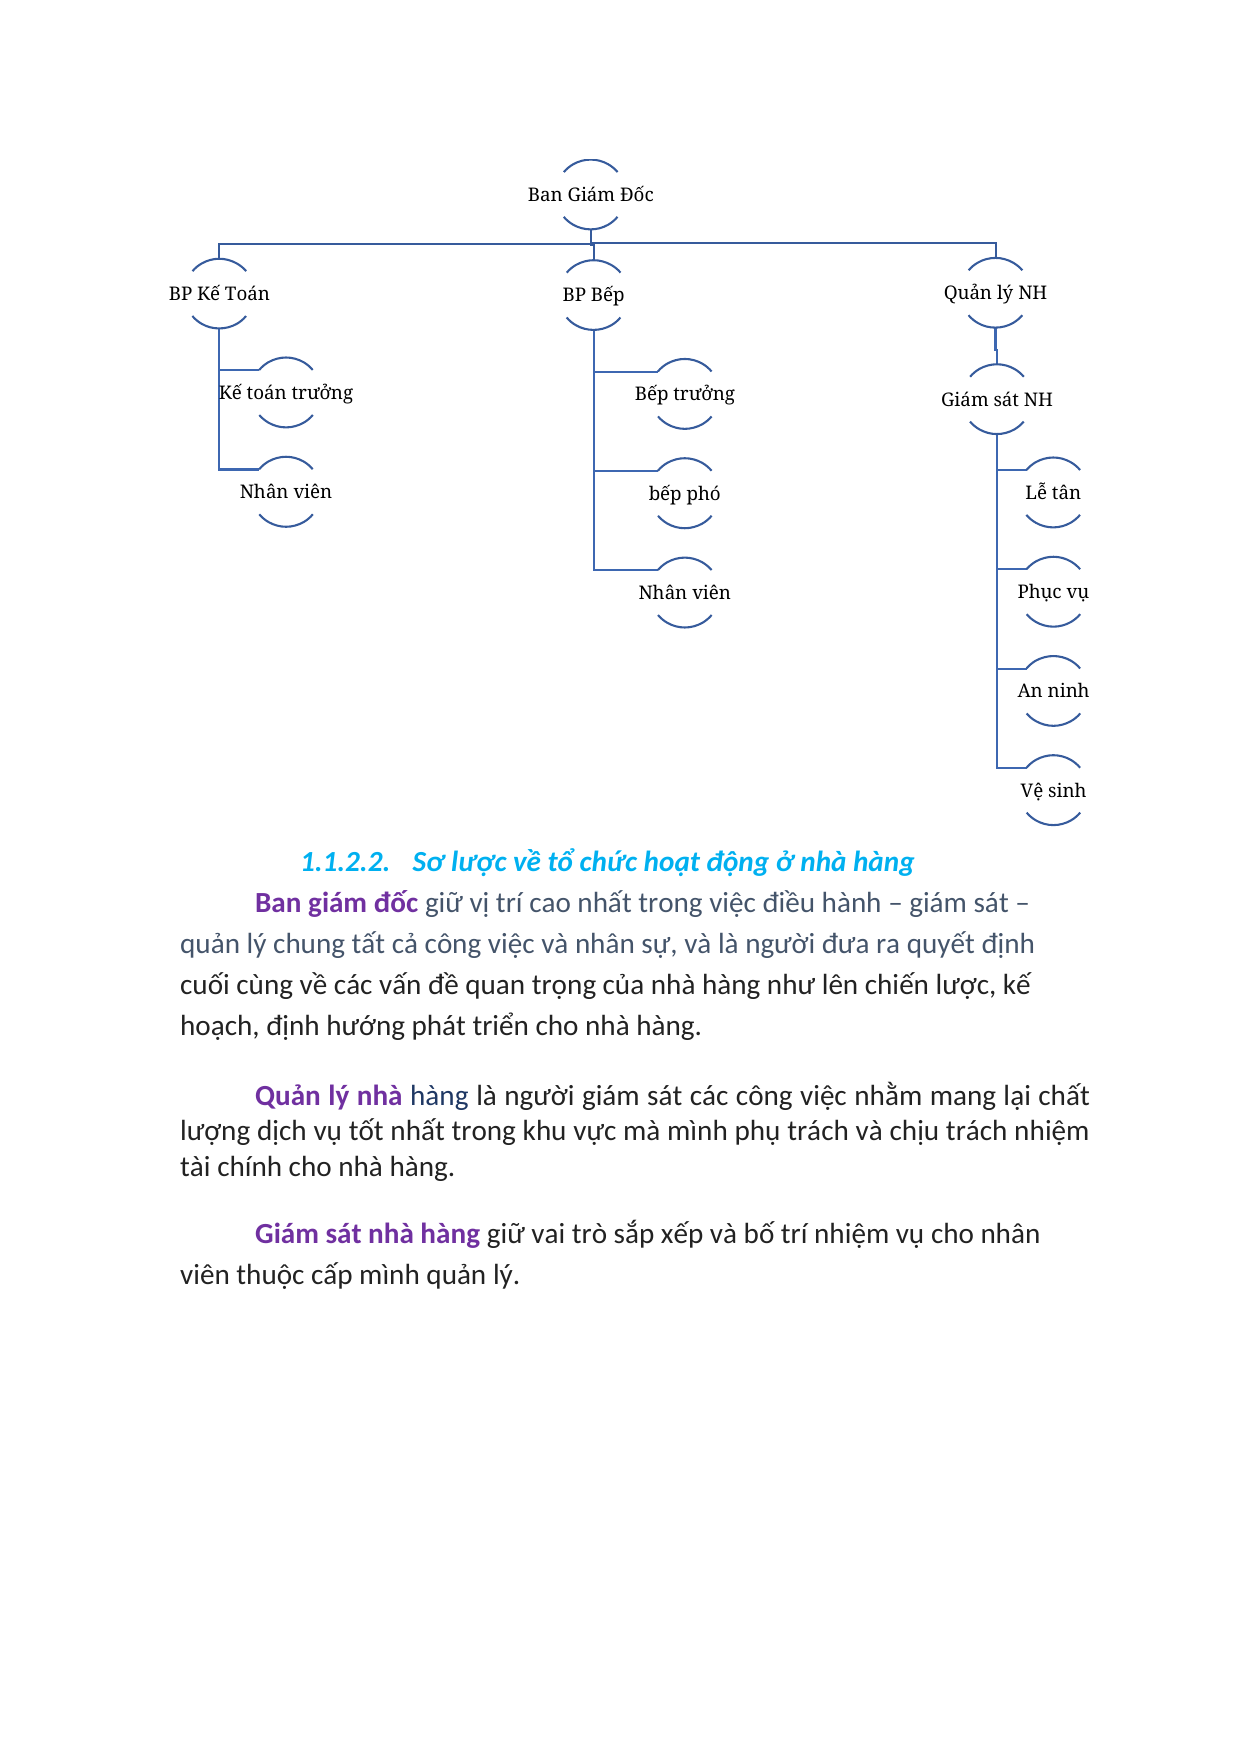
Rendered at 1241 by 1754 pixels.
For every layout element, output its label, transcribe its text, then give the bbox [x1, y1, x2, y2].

text Quản lý nhà hàng là người giám sát các công việc nhằm mang lại chất lượng dịch vụ tốt nhất trong khu vực mà mình phụ trách và chịu trách nhiệm tài chính cho nhà hàng. [180, 1077, 1090, 1184]
text Ban giám đốc giữ vị trí cao nhất trong việc điều hành – giám sát – quản lý chung tất cả công việc và nhân sự, và là người đưa ra quyết định cuối cùng về các vấn đề quan trọng của nhà hàng như lên chiến lược, kế hoạch, định hướng phát triển cho nhà hàng. [180, 884, 1090, 1042]
subtitle Giám sát nhà hàng giữ vai trò sắp xếp và bố trí nhiệm vụ cho nhân viên thuộc cấp mình quản lý. [180, 1215, 1090, 1291]
list Sơ lược về tổ chức hoạt động ở nhà hàng [300, 843, 1090, 878]
